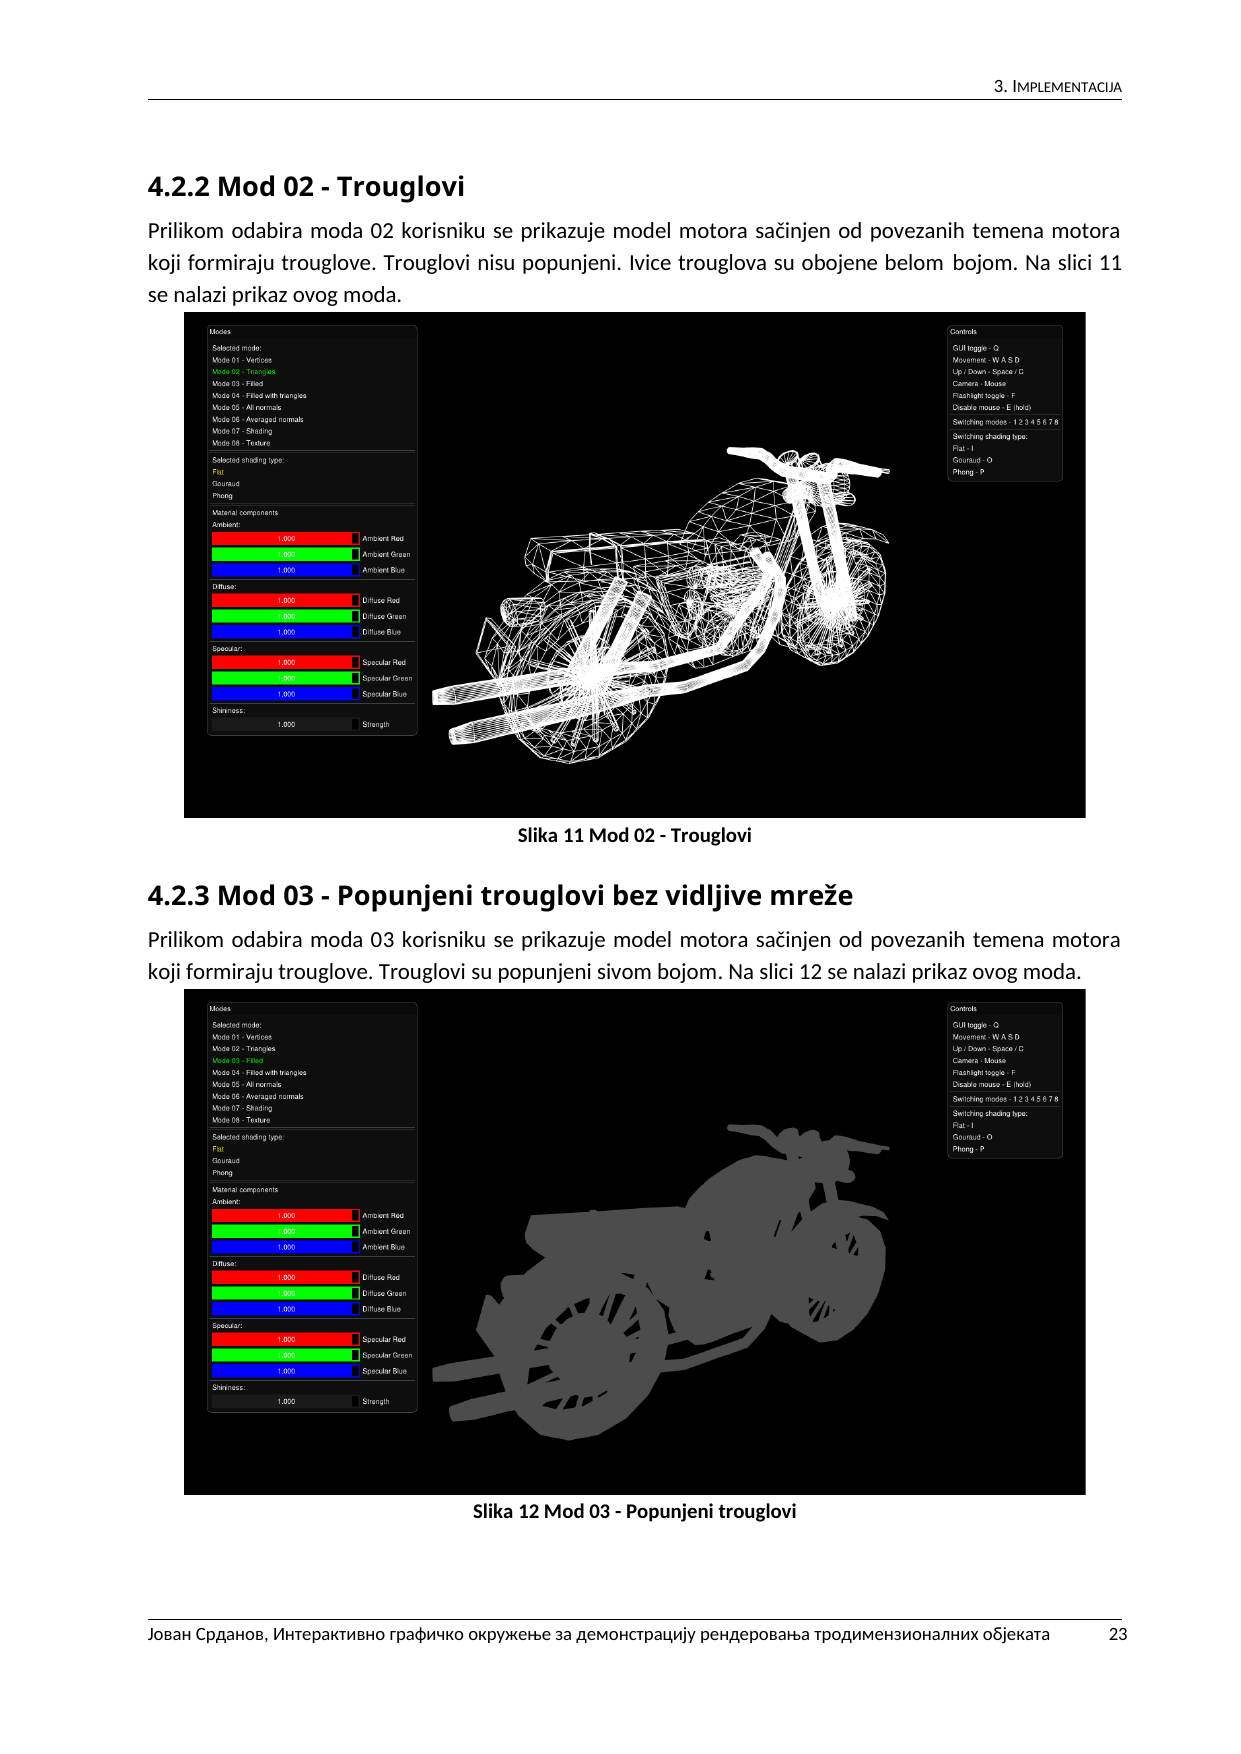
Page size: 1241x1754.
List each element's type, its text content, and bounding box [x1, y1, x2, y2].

text Slika 11 Mod 02 - Trouglovi [148, 822, 1122, 847]
text Prilikom odabira moda 03 korisniku se prikazuje model motora sačinjen od povezanih temena motora koji formiraju trouglove. Trouglovi su popunjeni sivom bojom. Na slici 12 se nalazi prikaz ovog moda. [148, 925, 1122, 985]
picture [184, 989, 1086, 1495]
text Prilikom odabira moda 02 korisniku se prikazuje model motora sačinjen od povezanih temena motora koji formiraju trouglove. Trouglovi nisu popunjeni. Ivice trouglova su obojene belom bojom. Na slici 11 se nalazi prikaz ovog moda. [148, 216, 1122, 308]
subtitle 4.2.3 Mod 03 - Popunjeni trouglovi bez vidljive mreže [148, 876, 1122, 913]
picture [184, 312, 1086, 818]
subtitle 4.2.2 Mod 02 - Trouglovi [148, 167, 1122, 204]
text Slika 12 Mod 03 - Popunjeni trouglovi [148, 1498, 1122, 1524]
